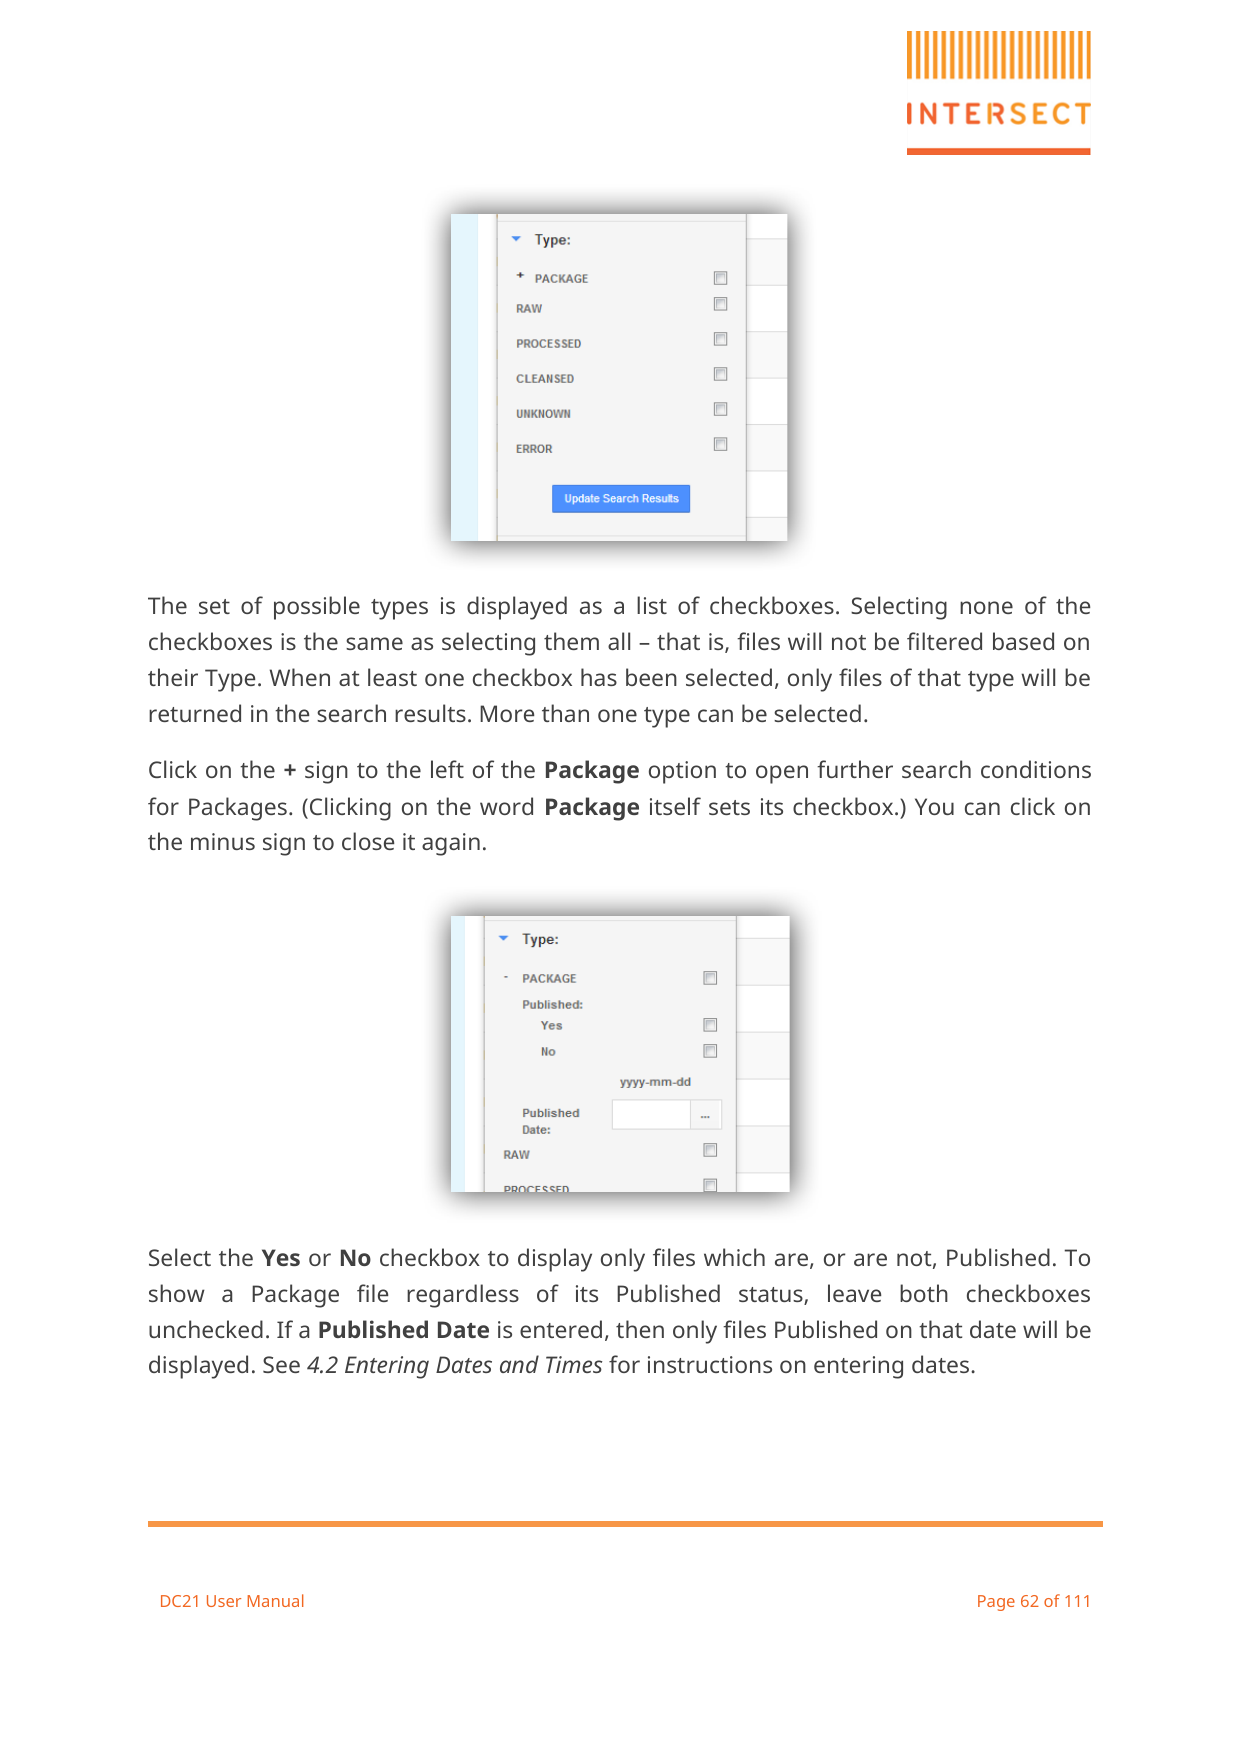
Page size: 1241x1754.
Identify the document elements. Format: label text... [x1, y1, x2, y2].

text Click on the + sign to the left of the Package option to open further search conditions for Packages. (Clicking on the word Package itself sets its checkbox.) You can click on the minus sign to close it again. [148, 754, 1092, 858]
text The set of possible types is displayed as a list of checkboxes. Selecting none of the checkboxes is the same as selecting them all – that is, files will not be filtered based on their Type. When at least one checkbox has been selected, only files of that type will be returned in the search results. More than one type can be selected. [148, 590, 1092, 729]
picture [451, 916, 790, 1192]
picture [451, 214, 788, 541]
picture [905, 29, 1093, 157]
